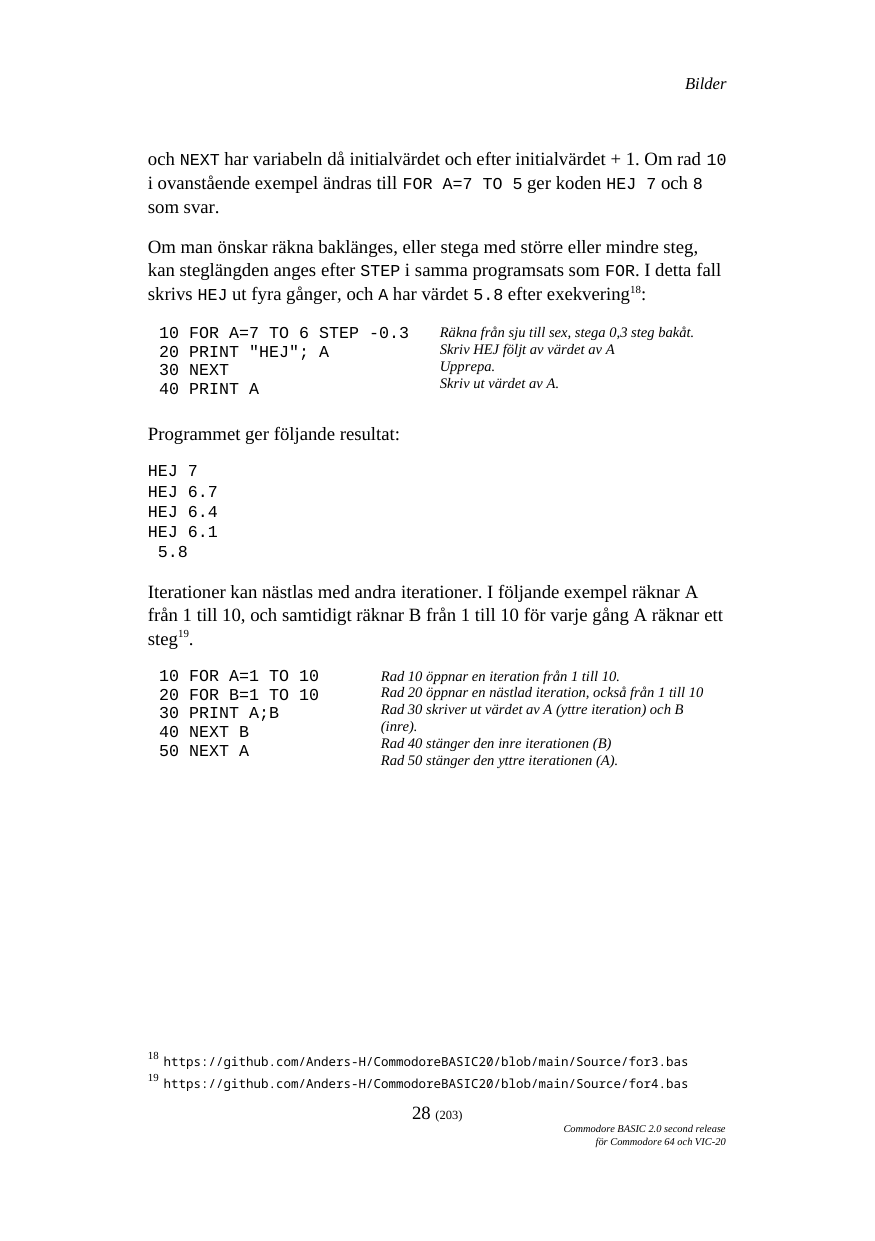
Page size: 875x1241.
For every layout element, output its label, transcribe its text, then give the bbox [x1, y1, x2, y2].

table_header 10 FOR A=1 TO 10 20 FOR B=1 TO 10 30 PRINT A;B 40 NEXT B 50 NEXT A [148, 668, 369, 768]
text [148, 148, 726, 218]
table_header Räkna från sju till sex, stega 0,3 steg bakåt. Skriv HEJ följt av värdet av A Upprepa. Skriv ut värdet av A. [428, 324, 725, 400]
table_header 10 FOR A=7 TO 6 STEP -0.3 20 PRINT "HEJ"; A 30 NEXT 40 PRINT A [148, 324, 428, 400]
table_header Rad 10 öppnar en iteration från 1 till 10. Rad 20 öppnar en nästlad iteration, också från 1 till 10 Rad 30 skriver ut värdet av A (yttre iteration) och B (inre). Rad 40 stänger den inre iterationen (B) Rad 50 stänger den yttre iterationen (A). [369, 668, 725, 768]
text Iterationer kan nästlas med andra iterationer. I följande exempel räknar A från 1 till 10, och samtidigt räknar B från 1 till 10 för varje gång A räknar ett steg. [148, 581, 726, 649]
text HEJ 7 HEJ 6.7 HEJ 6.4 HEJ 6.1 5.8 [148, 463, 726, 563]
text Programmet ger följande resultat: [148, 400, 726, 444]
text Om man önskar räkna baklänges, eller stega med större eller mindre steg, kan steglängden anges efter STEP i samma programsats som FOR. I detta fall skrivs HEJ ut fyra gånger, och A har värdet 5.8 efter exekvering: [148, 236, 726, 306]
